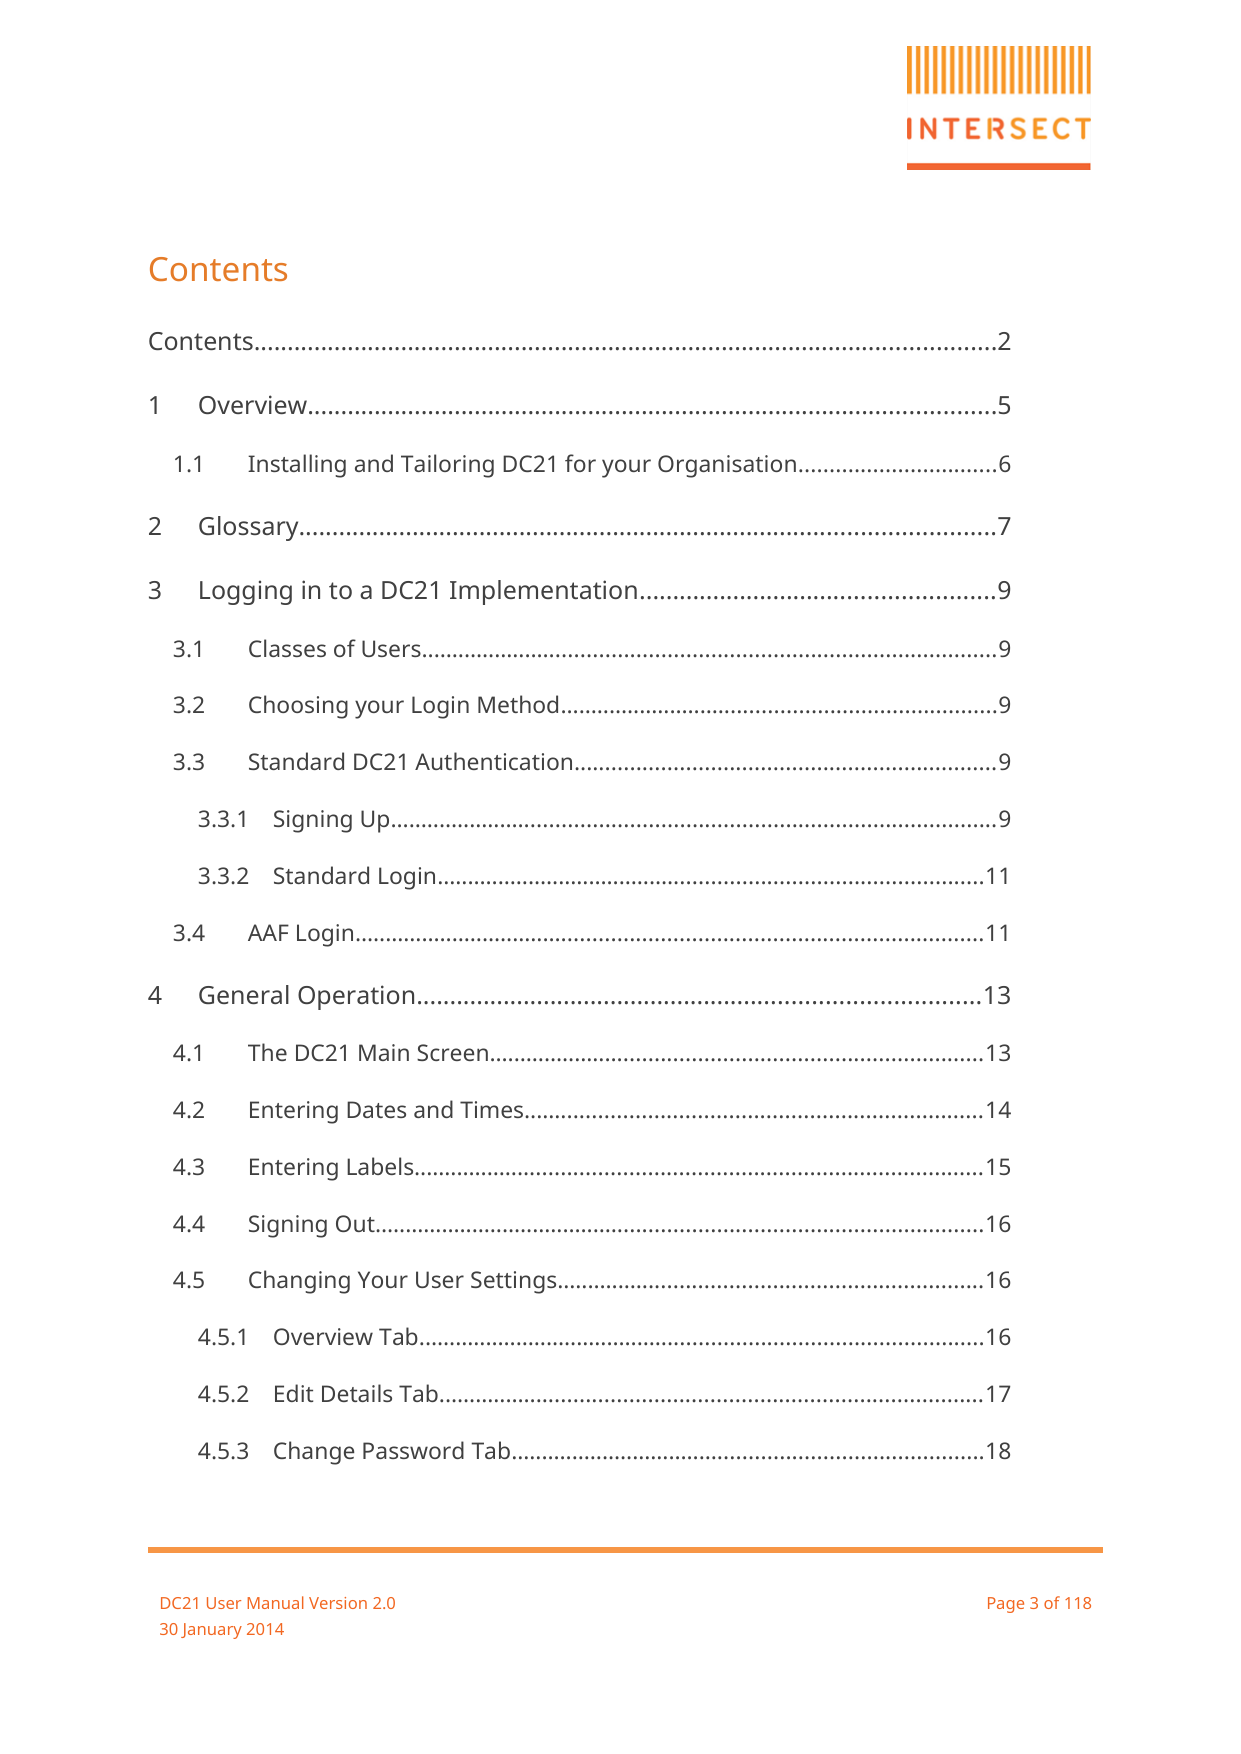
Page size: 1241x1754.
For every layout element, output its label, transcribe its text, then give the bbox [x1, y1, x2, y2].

text 4.5 Changing Your User Settings 16 [173, 1264, 1092, 1296]
text 4.2 Entering Dates and Times 14 [173, 1094, 1092, 1125]
text 3.4 AAF Login 11 [173, 916, 1092, 948]
text 4 General Operation 13 [148, 977, 1092, 1011]
text 4.5.1 Overview Tab 16 [198, 1321, 1092, 1352]
text 1 Overview 5 [148, 387, 1092, 422]
text 3.3 Standard DC21 Authentication 9 [173, 746, 1092, 777]
text 3.2 Choosing your Login Method 9 [173, 689, 1092, 721]
text 3.3.2 Standard Login 11 [198, 860, 1092, 891]
text 4.3 Entering Labels 15 [173, 1151, 1092, 1182]
text 4.1 The DC21 Main Screen 13 [173, 1037, 1092, 1069]
text 3.1 Classes of Users 9 [173, 633, 1092, 664]
picture [905, 44, 1093, 172]
text 3 Logging in to a DC21 Implementation 9 [148, 573, 1092, 607]
text 3.3.1 Signing Up 9 [198, 803, 1092, 834]
subtitle Contents [148, 246, 1092, 292]
text Contents 2 [148, 323, 1092, 357]
text 4.5.3 Change Password Tab 18 [198, 1435, 1092, 1466]
text 4.5.2 Edit Details Tab 17 [198, 1378, 1092, 1409]
text 2 Glossary 7 [148, 508, 1092, 542]
text 1.1 Installing and Tailoring DC21 for your Organisation 6 [173, 447, 1092, 479]
text 4.4 Signing Out 16 [173, 1208, 1092, 1239]
